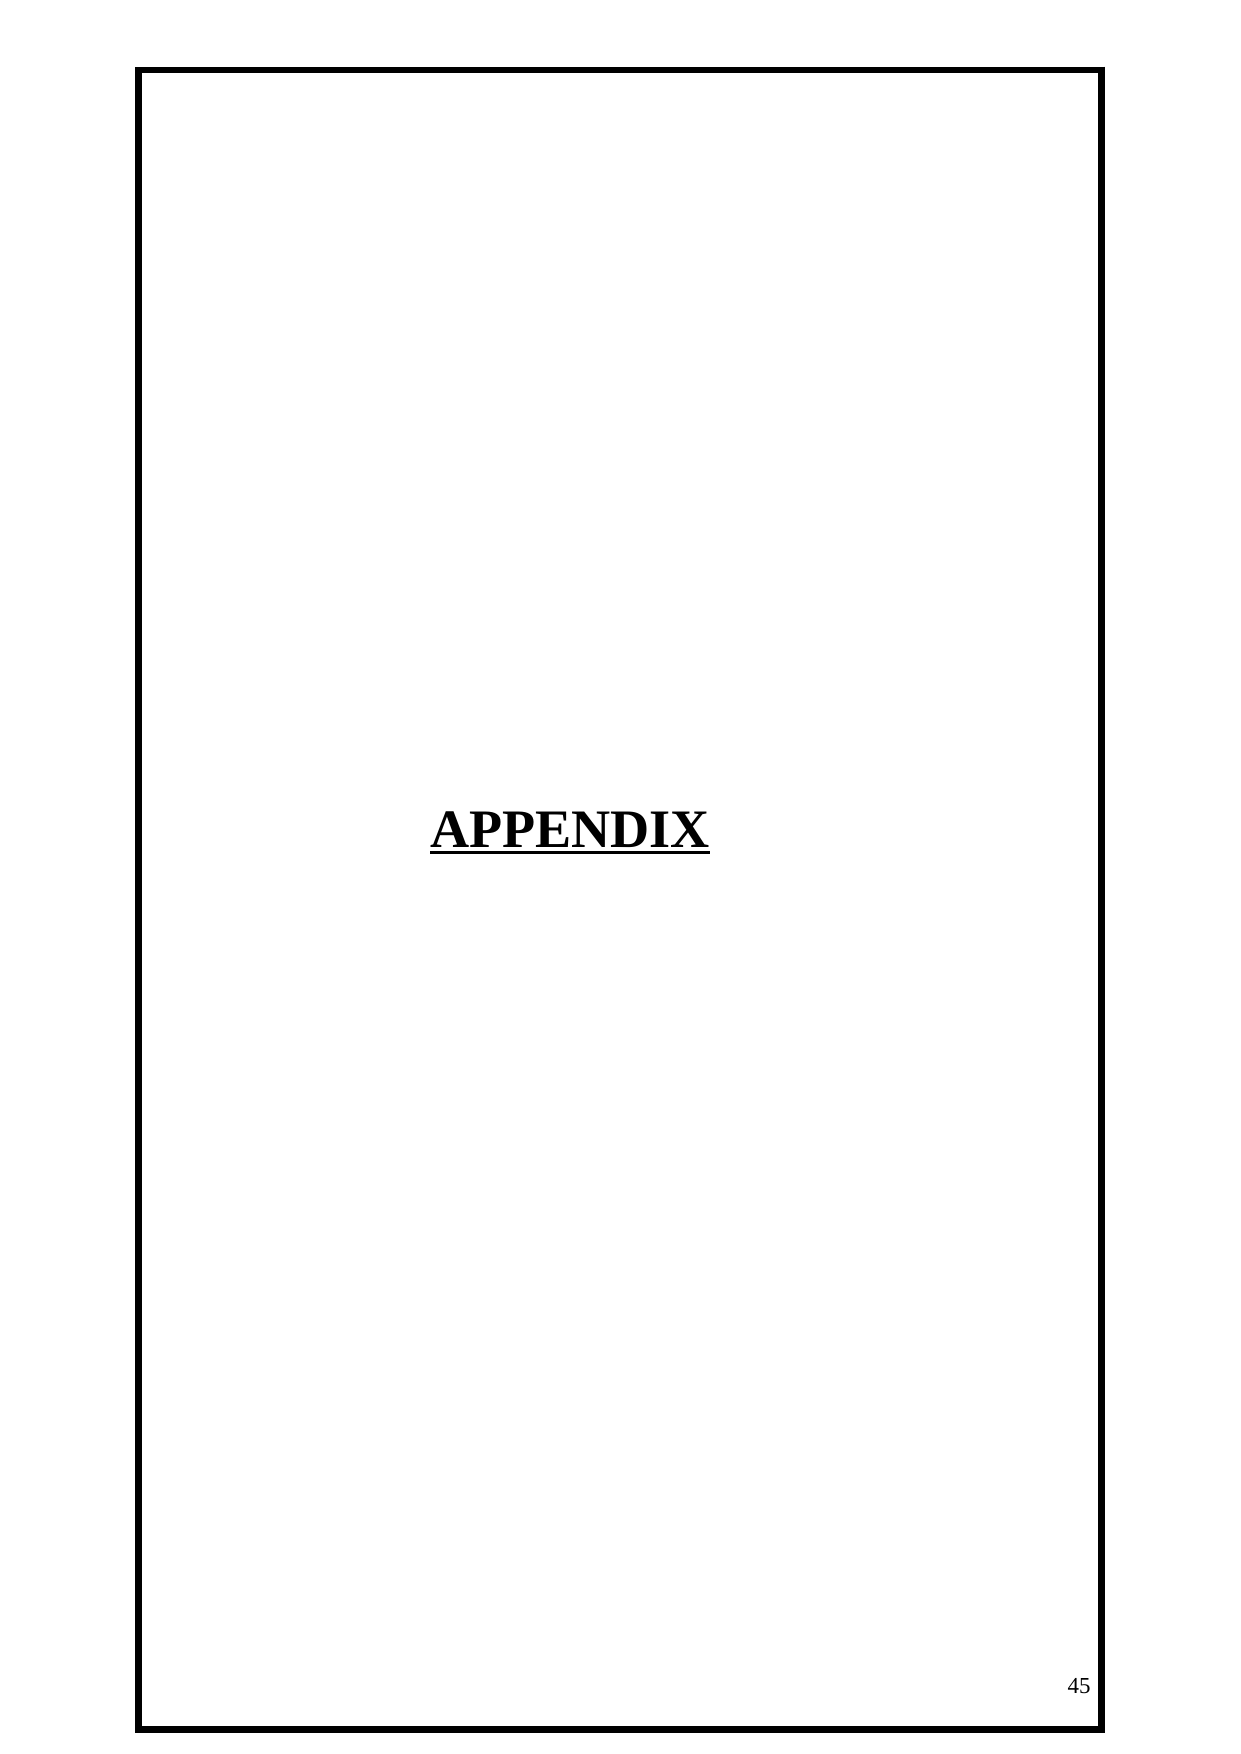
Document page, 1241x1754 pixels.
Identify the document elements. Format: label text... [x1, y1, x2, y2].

text APPENDIX [150, 797, 1090, 859]
